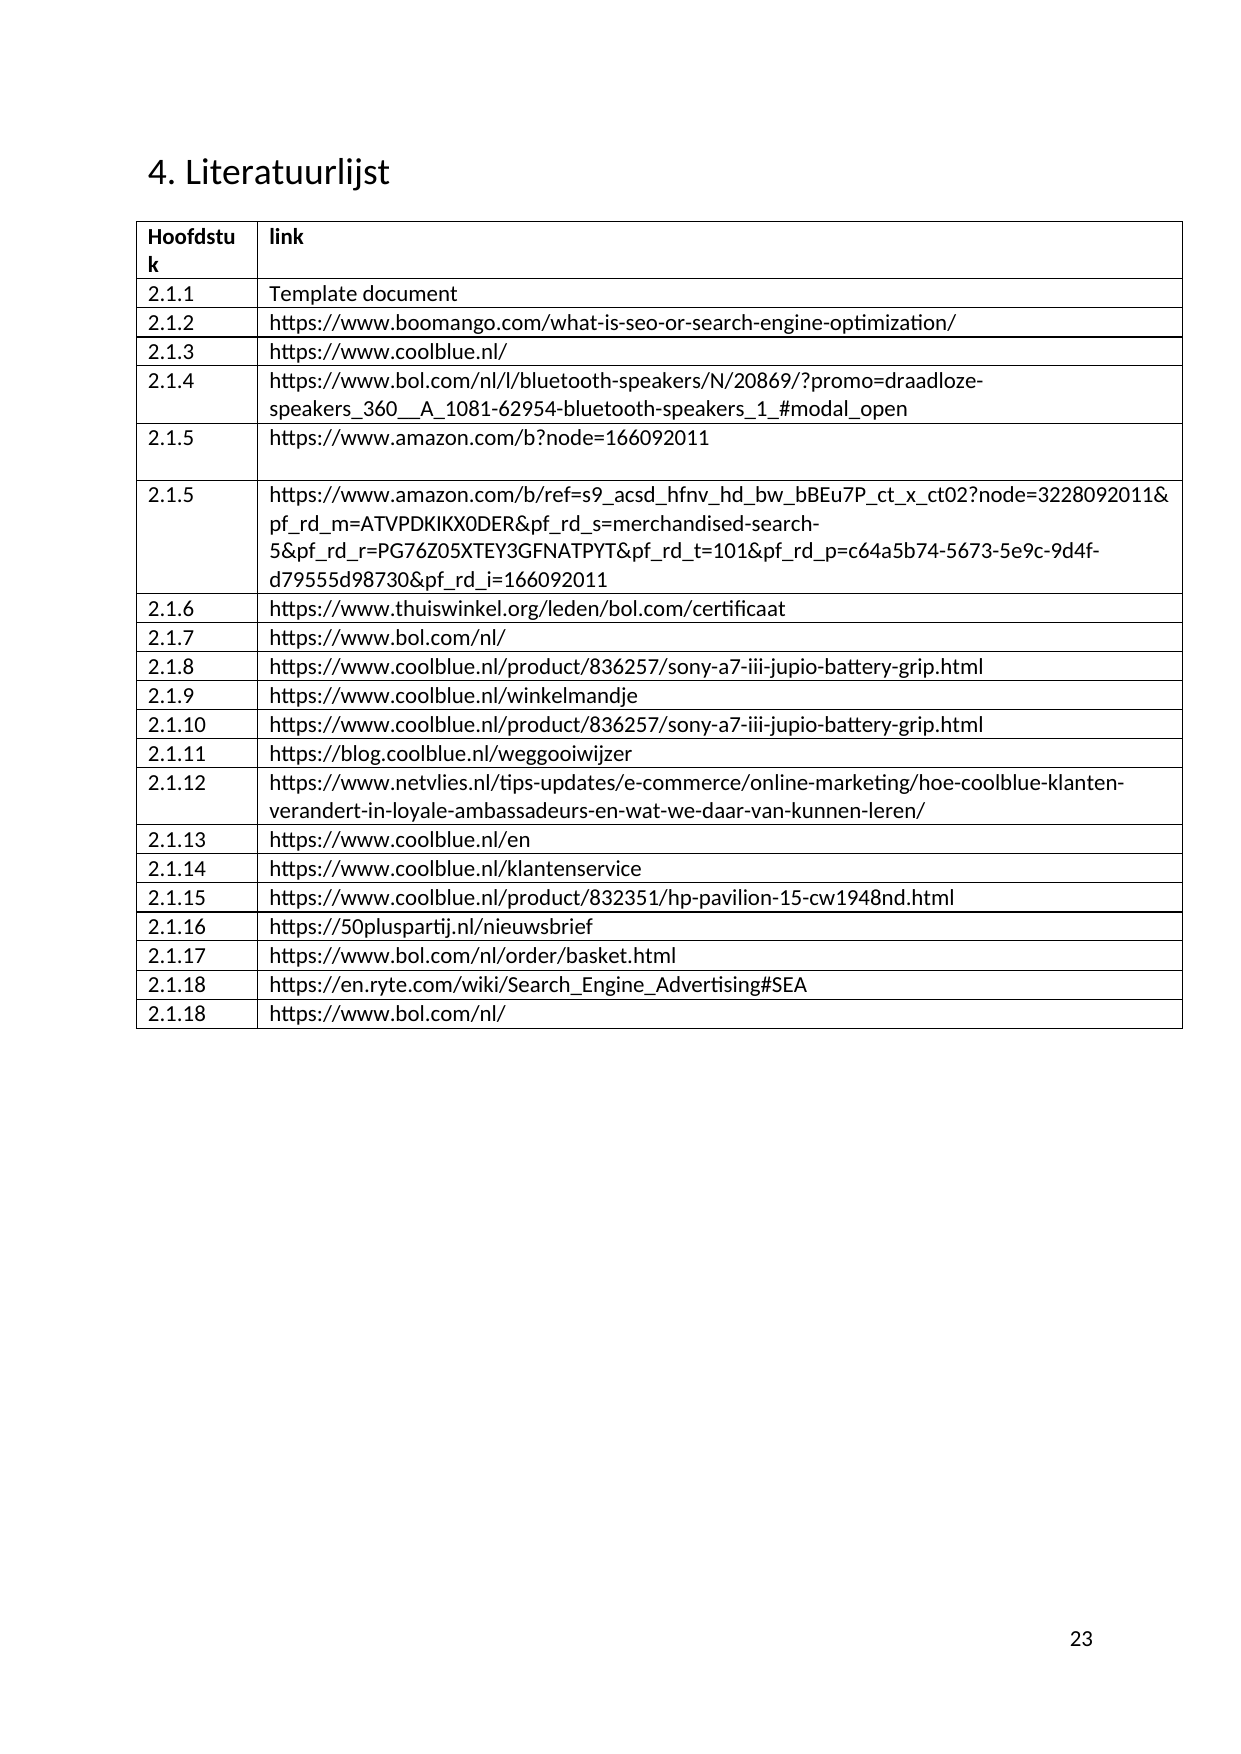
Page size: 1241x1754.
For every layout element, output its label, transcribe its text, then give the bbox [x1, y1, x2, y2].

table_cell https://www.coolblue.nl/klantenservice [258, 854, 1182, 882]
table_cell 2.1.13 [137, 825, 257, 853]
table_cell https://www.coolblue.nl/en [258, 825, 1182, 853]
table_cell 2.1.17 [137, 941, 257, 969]
table_cell 2.1.9 [137, 681, 257, 709]
table_cell https://www.amazon.com/b/ref=s9_acsd_hfnv_hd_bw_bBEu7P_ct_x_ct02?node=3228092011& pf_rd_m=ATVPDKIKX0DER&pf_rd_s=merchandised-search-5&pf_rd_r=PG76Z05XTEY3GFNATPYT&pf_rd_t=101&pf_rd_p=c64a5b74-5673-5e9c-9d4f-d79555d98730&pf_rd_i=166092011 [258, 481, 1182, 593]
table_cell https://www.coolblue.nl/ [258, 338, 1182, 365]
table_cell 2.1.5 [137, 424, 257, 479]
table_cell https://www.coolblue.nl/product/832351/hp-pavilion-15-cw1948nd.html [258, 883, 1182, 911]
table_cell https://www.bol.com/nl/order/basket.html [258, 941, 1182, 969]
table_cell 2.1.14 [137, 854, 257, 882]
subtitle Literatuurlijst [148, 148, 1093, 193]
table_cell 2.1.18 [137, 1000, 257, 1028]
table_cell https://www.bol.com/nl/ [258, 623, 1182, 651]
table_cell https://www.bol.com/nl/l/bluetooth-speakers/N/20869/?promo=draadloze-speakers_360__A_1081-62954-bluetooth-speakers_1_#modal_open [258, 366, 1182, 422]
table_header link [258, 222, 1182, 278]
table_cell 2.1.3 [137, 338, 257, 365]
table_cell 2.1.1 [137, 279, 257, 307]
table_cell https://www.netvlies.nl/tips-updates/e-commerce/online-marketing/hoe-coolblue-klanten-verandert-in-loyale-ambassadeurs-en-wat-we-daar-van-kunnen-leren/ [258, 768, 1182, 824]
table_cell https://blog.coolblue.nl/weggooiwijzer [258, 739, 1182, 767]
table_cell Template document [258, 279, 1182, 307]
table_cell https://www.coolblue.nl/winkelmandje [258, 681, 1182, 709]
table_cell 2.1.12 [137, 768, 257, 824]
table_cell 2.1.2 [137, 308, 257, 336]
table_cell 2.1.18 [137, 971, 257, 998]
table_cell 2.1.7 [137, 623, 257, 651]
table_cell https://www.coolblue.nl/product/836257/sony-a7-iii-jupio-battery-grip.html [258, 652, 1182, 680]
table_cell https://www.amazon.com/b?node=166092011 [258, 424, 1182, 479]
table_cell 2.1.16 [137, 913, 257, 940]
table_cell 2.1.11 [137, 739, 257, 767]
table_cell 2.1.5 [137, 481, 257, 593]
table_cell https://www.coolblue.nl/product/836257/sony-a7-iii-jupio-battery-grip.html [258, 710, 1182, 738]
table_cell https://www.thuiswinkel.org/leden/bol.com/certificaat [258, 594, 1182, 622]
table_cell https://www.boomango.com/what-is-seo-or-search-engine-optimization/ [258, 308, 1182, 336]
table_cell 2.1.10 [137, 710, 257, 738]
table_cell 2.1.4 [137, 366, 257, 422]
table_header Hoofdstuk [137, 222, 257, 278]
table_cell 2.1.6 [137, 594, 257, 622]
table_cell 2.1.8 [137, 652, 257, 680]
table_cell 2.1.15 [137, 883, 257, 911]
table_cell https://en.ryte.com/wiki/Search_Engine_Advertising#SEA [258, 971, 1182, 998]
table_cell https://50pluspartij.nl/nieuwsbrief [258, 913, 1182, 940]
table_cell https://www.bol.com/nl/ [258, 1000, 1182, 1028]
